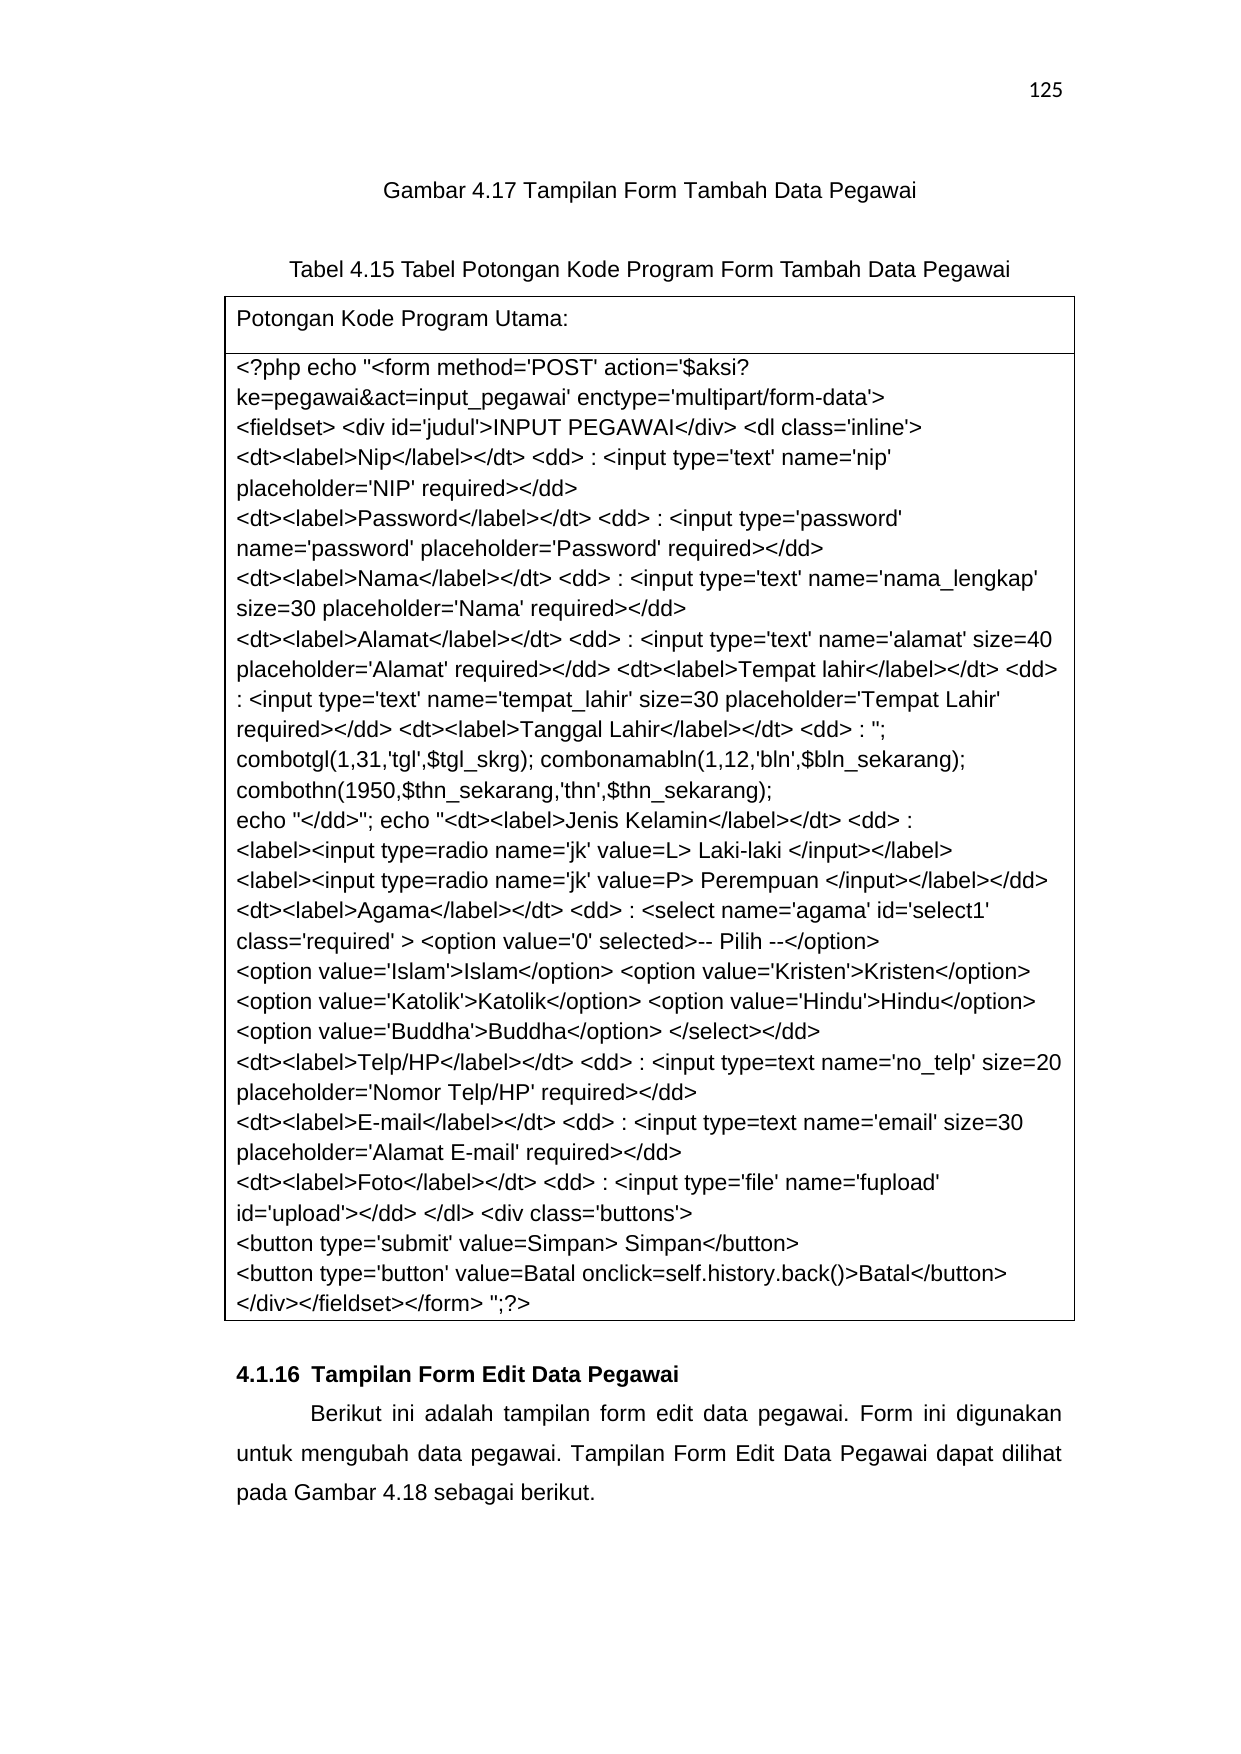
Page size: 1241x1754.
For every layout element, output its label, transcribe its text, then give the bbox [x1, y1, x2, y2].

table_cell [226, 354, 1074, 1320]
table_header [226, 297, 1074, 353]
text Tabel 4.15 Tabel Potongan Kode Program Form Tambah Data Pegawai [236, 256, 1063, 282]
text Gambar 4.17 Tampilan Form Tambah Data Pegawai [236, 177, 1063, 203]
subtitle Tampilan Form Edit Data Pegawai [236, 1361, 1063, 1387]
list Berikut ini adalah tampilan form edit data pegawai. Form ini digunakan untuk mengubah data pegawai. Tampilan Form Edit Data Pegawai dapat dilihat pada Gambar 4.18 sebagai berikut. [236, 1400, 1063, 1506]
